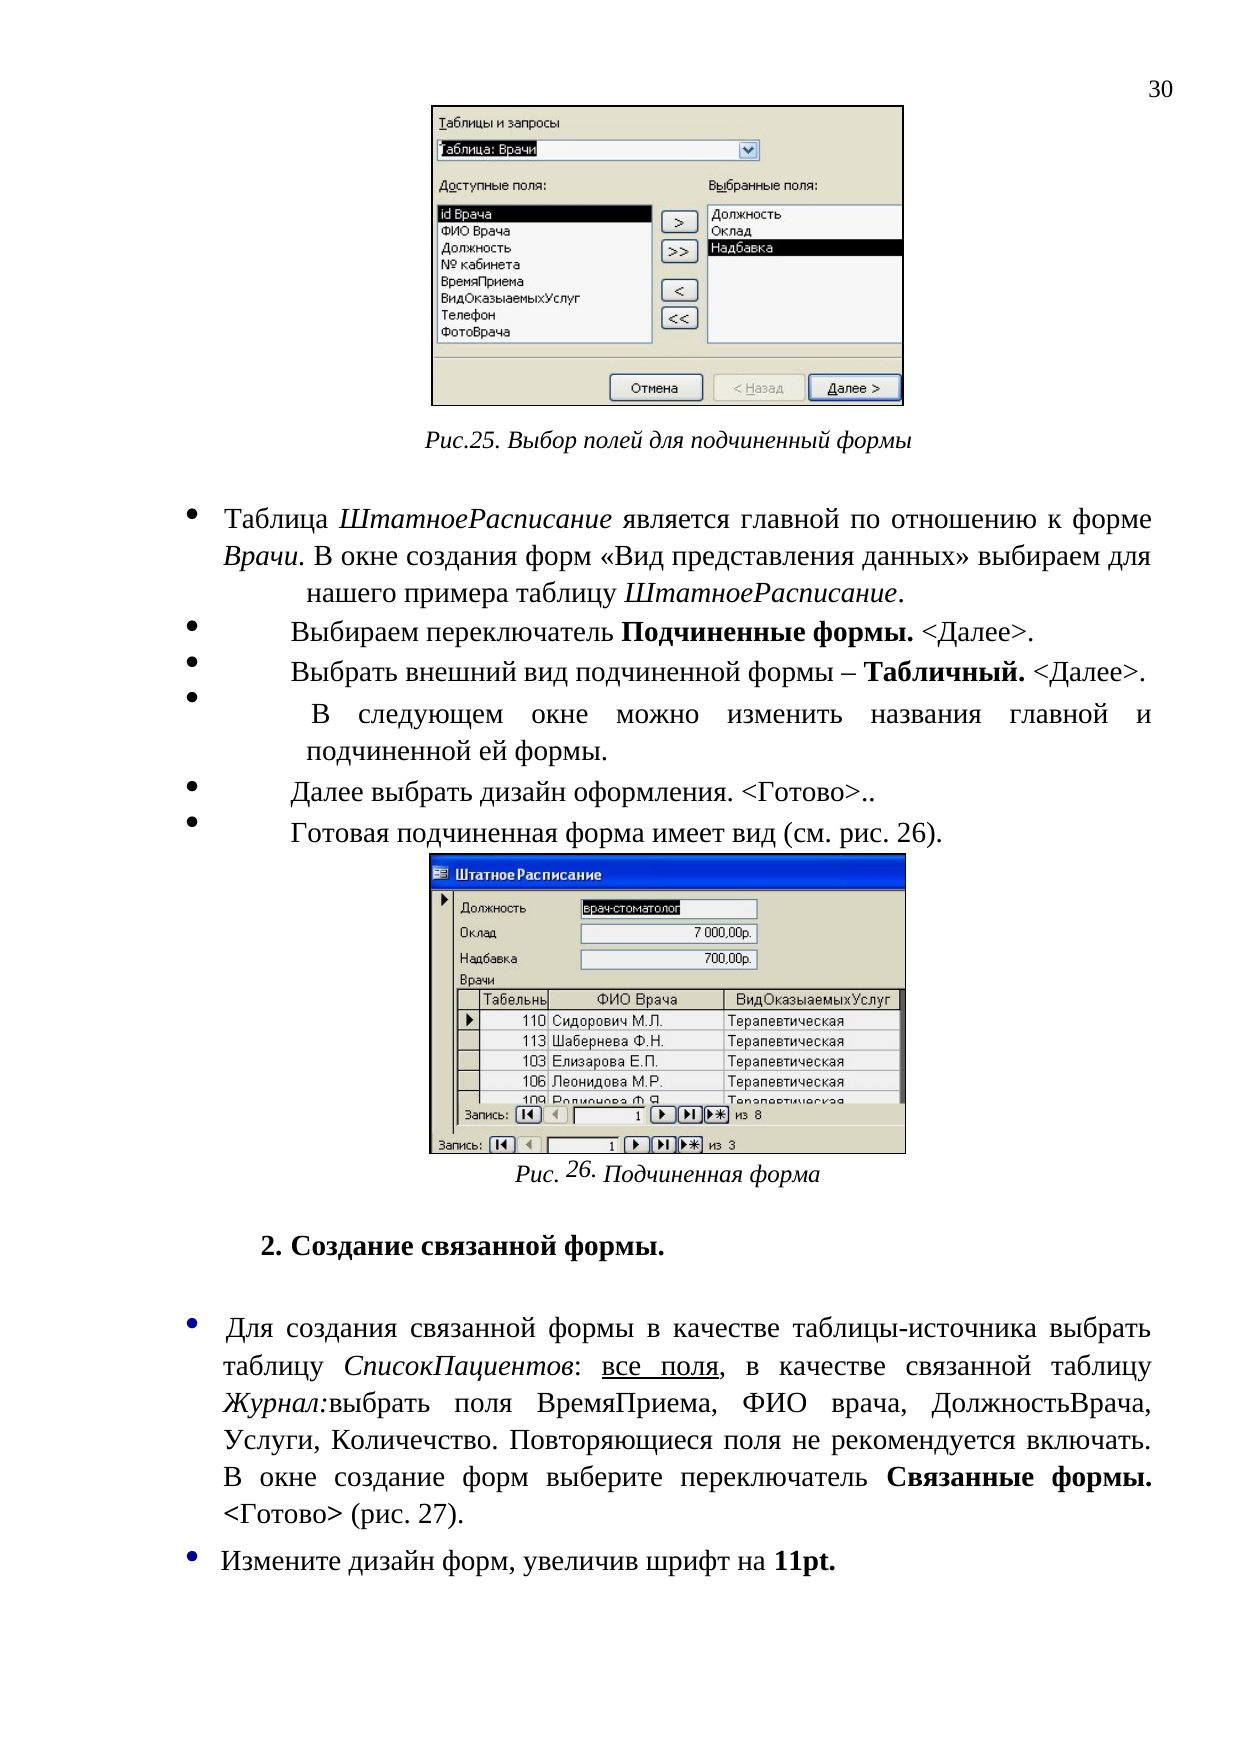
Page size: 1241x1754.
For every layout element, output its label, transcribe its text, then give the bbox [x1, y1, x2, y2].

picture [433, 107, 902, 405]
text Выбрать внешний вид подчиненной формы – Табличный. <Далее>. [213, 654, 1152, 688]
text Рис.25. Выбор полей для подчиненный формы [179, 425, 1157, 454]
text 2. Создание связанной формы. [260, 1228, 1153, 1262]
text Готовая подчиненная форма имеет вид (см. рис. 26). [199, 815, 1152, 848]
picture [185, 1535, 213, 1571]
picture [185, 492, 213, 529]
text Измените дизайн форм, увеличив шрифт на 11pt. [185, 1535, 1152, 1577]
picture [185, 604, 213, 712]
text Далее выбрать дизайн оформления. <Готово>.. [213, 774, 1152, 808]
picture [431, 855, 905, 1153]
text Выбираем переключатель Подчиненные формы. <Далее>. [213, 614, 1152, 647]
text Для создания связанной формы в качестве таблицы-источника выбрать таблицу СписокПациентов: все поля, в качестве связанной таблицу Журнал:выбрать поля ВремяПриема, ФИО врача, ДолжностьВрача, Услуги, Количечство. Повторяющиеся поля не рекомендуется включать. В окне создание форм выберите переключатель Связанные формы. <Готово> (рис. 27). [185, 1302, 1152, 1530]
picture [185, 765, 213, 837]
text Таблица ШтатноеРасписание является главной по отношению к форме Врачи. В окне создания форм «Вид представления данных» выбираем для нашего примера таблицу ШтатноеРасписание. [185, 492, 1152, 609]
text В следующем окне можно изменить названия главной и подчиненной ей формы. [199, 696, 1152, 767]
picture [185, 1302, 213, 1338]
